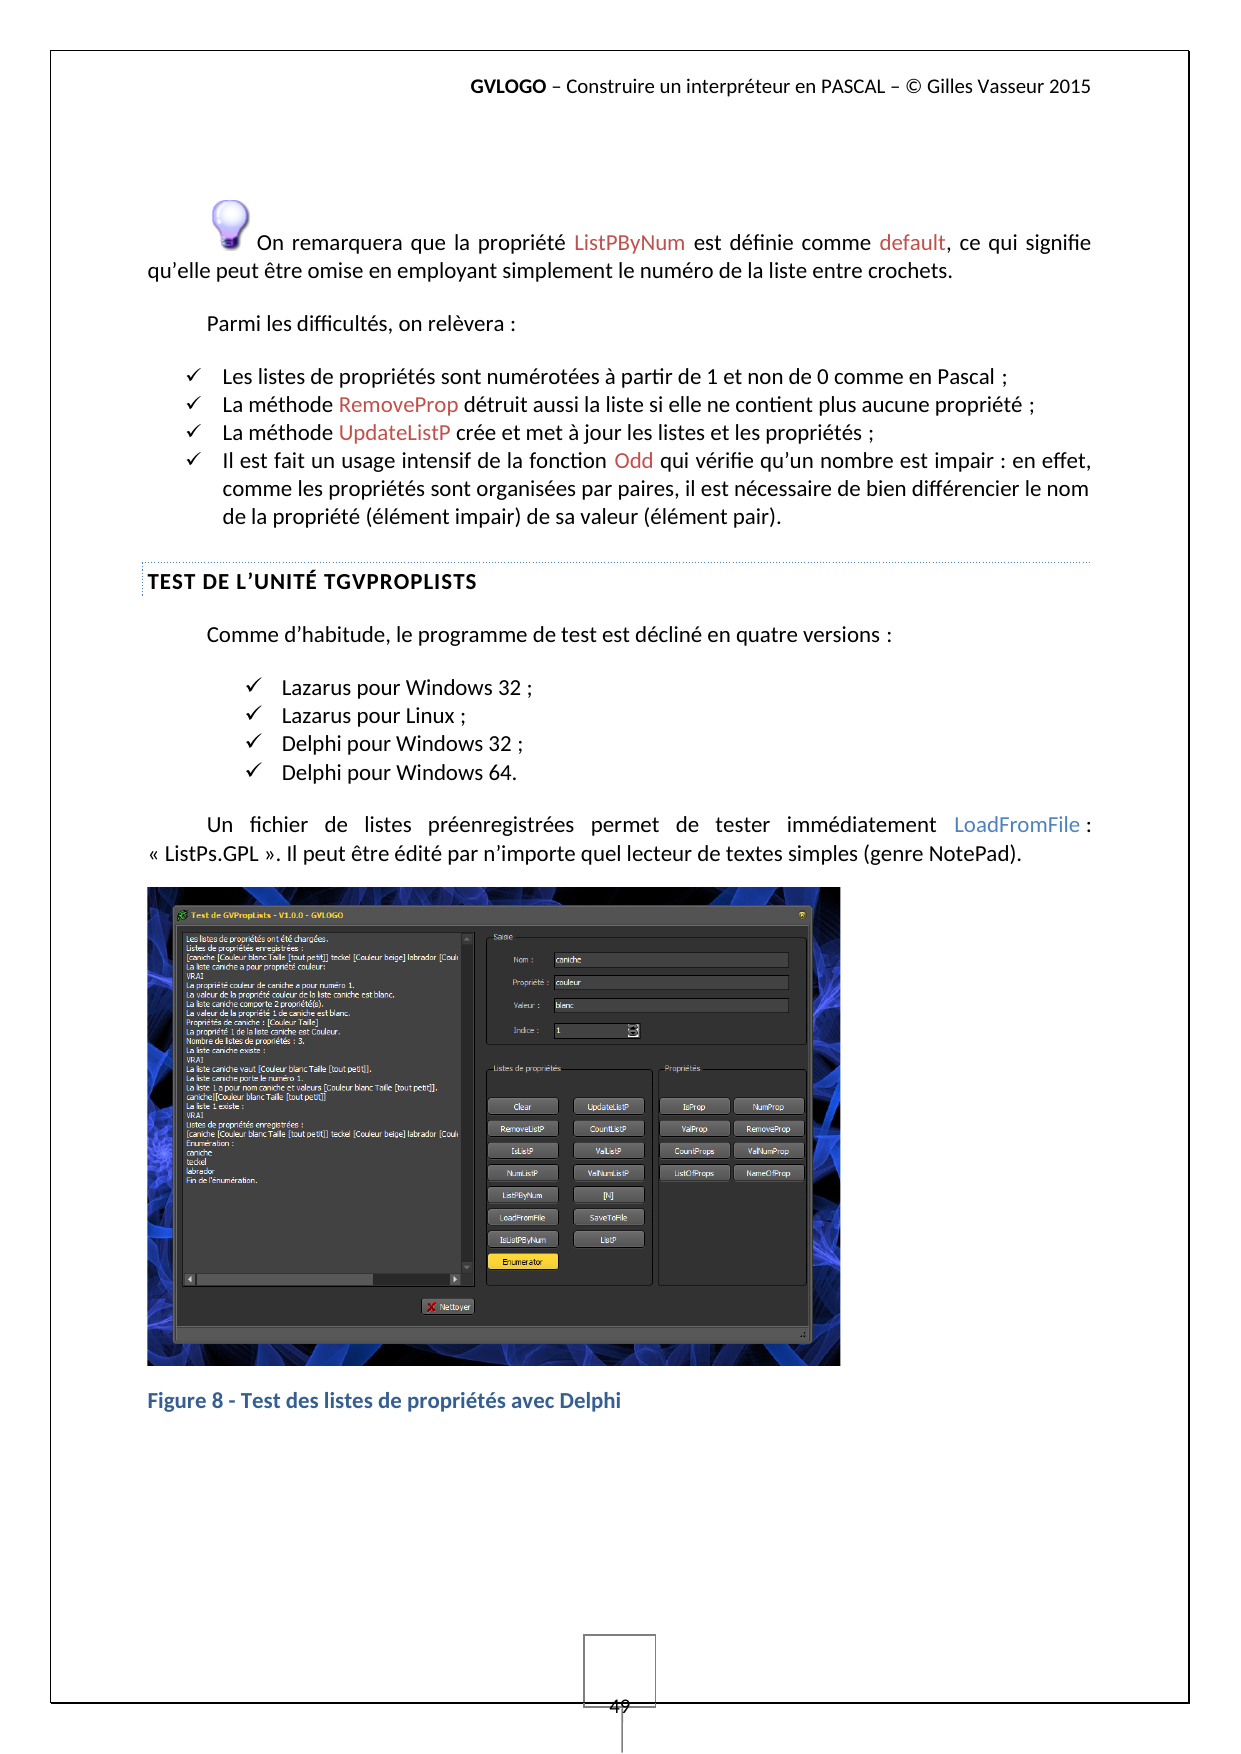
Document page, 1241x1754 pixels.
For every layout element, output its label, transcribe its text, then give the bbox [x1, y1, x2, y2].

list Delphi pour Windows 32 ; [244, 729, 1092, 758]
picture [206, 200, 257, 251]
text Un fichier de listes préenregistrées permet de tester immédiatement LoadFromFile : « ListPs.GPL ». Il peut être édité par n’importe quel lecteur de textes simples (genre NotePad). [147, 811, 1092, 867]
list Delphi pour Windows 64. [244, 758, 1092, 786]
picture [147, 887, 841, 1366]
text Parmi les difficultés, on relèvera : [147, 309, 1092, 337]
text On remarquera que la propriété ListPByNum est définie comme default, ce qui signifie qu’elle peut être omise en employant simplement le numéro de la liste entre crochets. [147, 201, 1092, 284]
list Les listes de propriétés sont numérotées à partir de 1 et non de 0 comme en Pascal ; [185, 362, 1092, 390]
list La méthode RemoveProp détruit aussi la liste si elle ne contient plus aucune propriété ; [185, 390, 1092, 418]
text Comme d’habitude, le programme de test est décliné en quatre versions : [147, 621, 1092, 648]
list Lazarus pour Windows 32 ; [244, 673, 1092, 702]
list Il est fait un usage intensif de la fonction Odd qui vérifie qu’un nombre est impair : en effet, comme les propriétés sont organisées par paires, il est nécessaire de bien différencier le nom de la propriété (élément impair) de sa valeur (élément pair). [185, 446, 1092, 531]
subtitle Test de l’unité TGVPROPLists [142, 562, 1092, 596]
list Lazarus pour Linux ; [244, 702, 1092, 729]
list La méthode UpdateListP crée et met à jour les listes et les propriétés ; [185, 418, 1092, 446]
